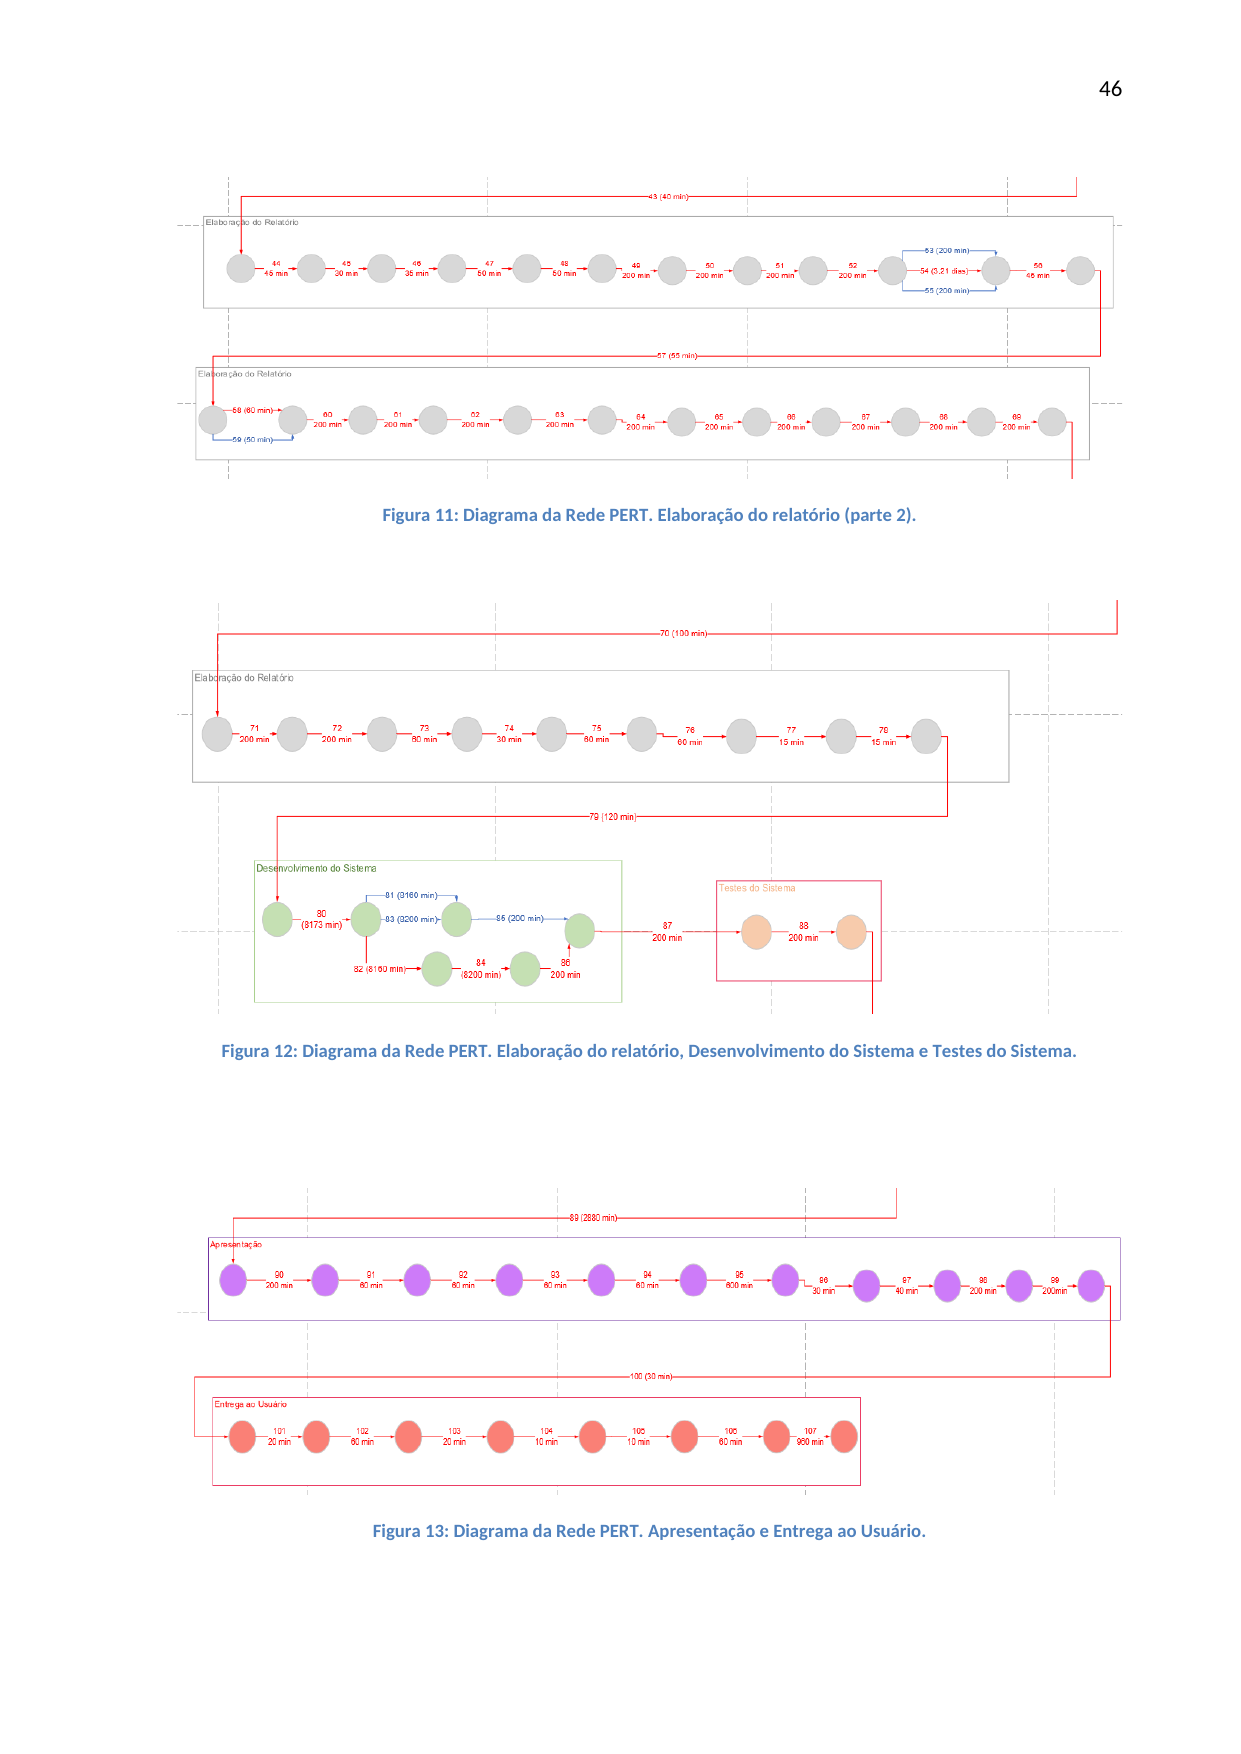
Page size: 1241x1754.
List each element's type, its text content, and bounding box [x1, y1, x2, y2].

picture [177, 600, 1123, 1014]
picture [177, 177, 1123, 479]
picture [177, 1188, 1123, 1495]
